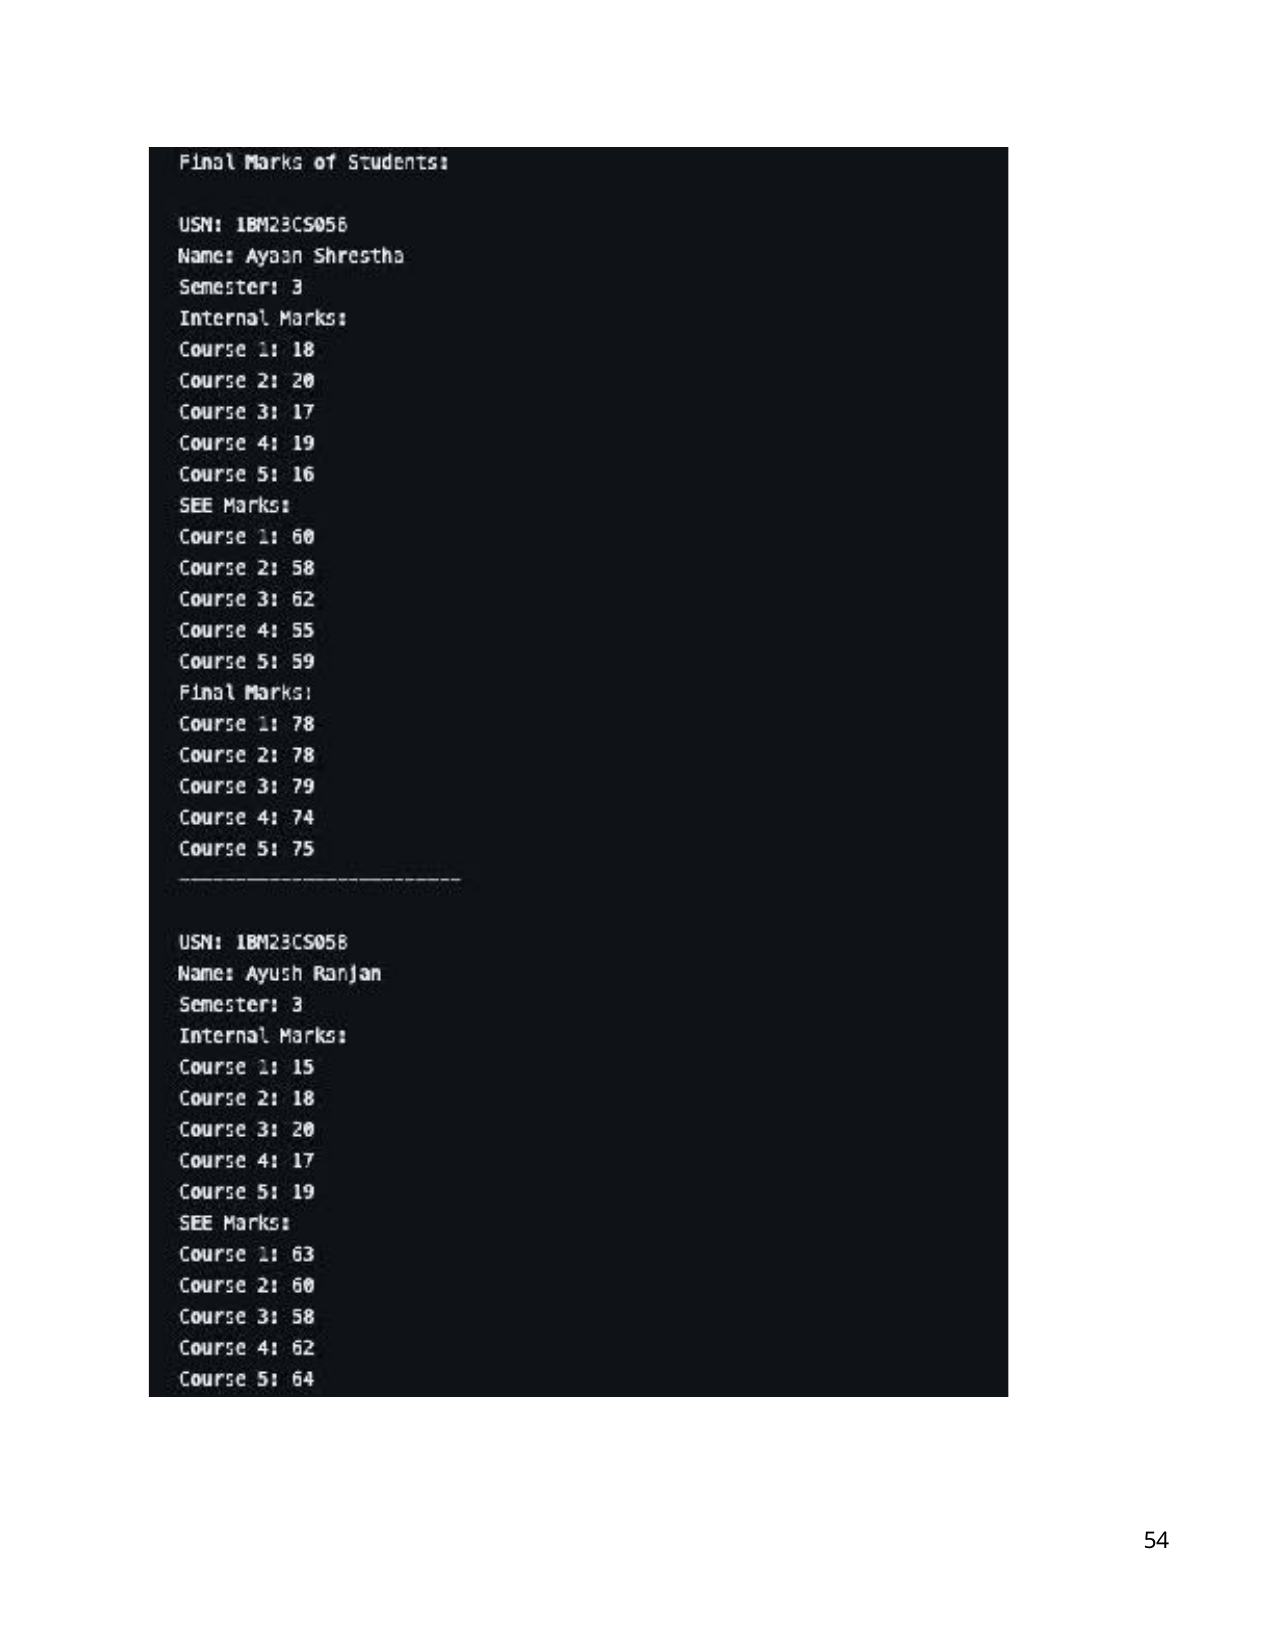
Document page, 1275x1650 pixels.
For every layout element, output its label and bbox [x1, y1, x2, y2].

picture [148, 147, 1009, 1397]
